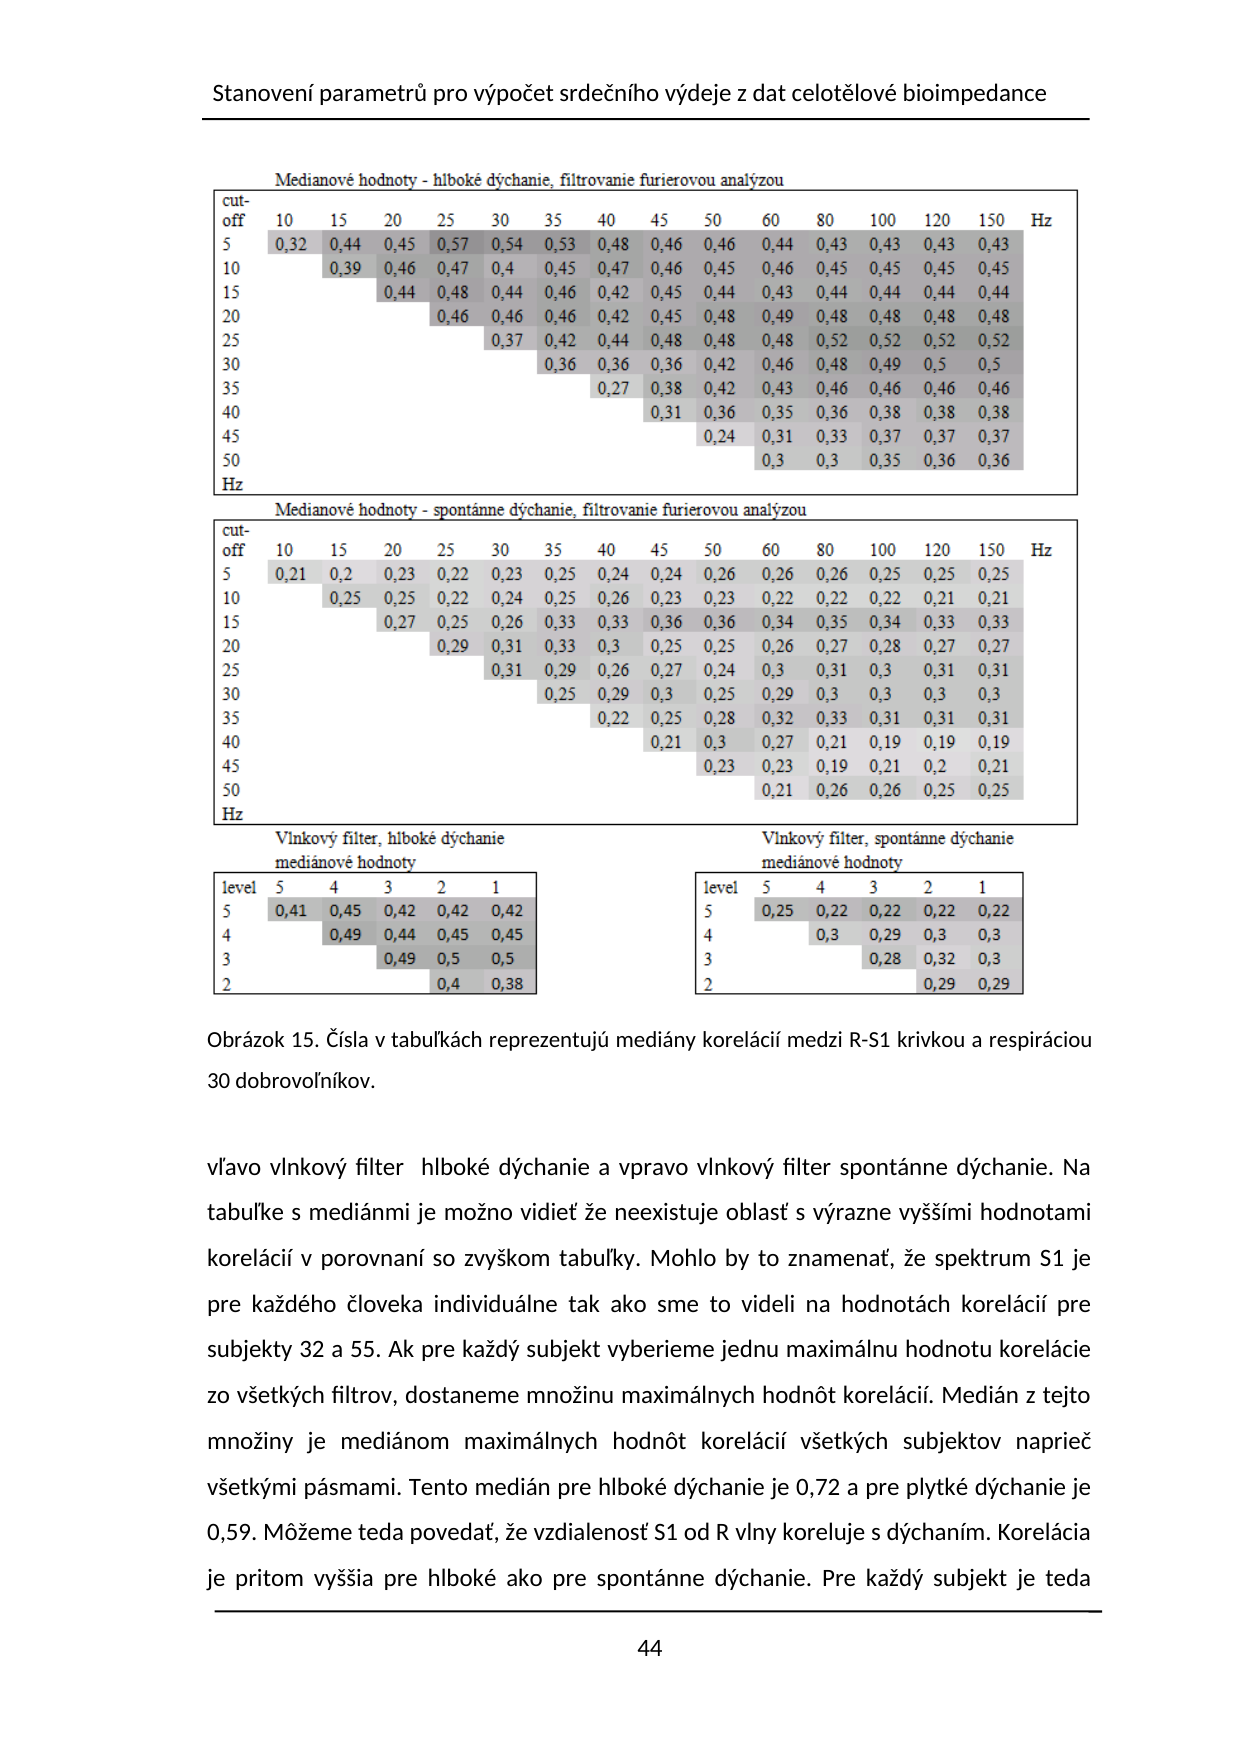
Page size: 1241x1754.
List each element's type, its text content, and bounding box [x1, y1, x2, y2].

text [207, 1151, 1092, 1593]
picture [206, 167, 1092, 1011]
